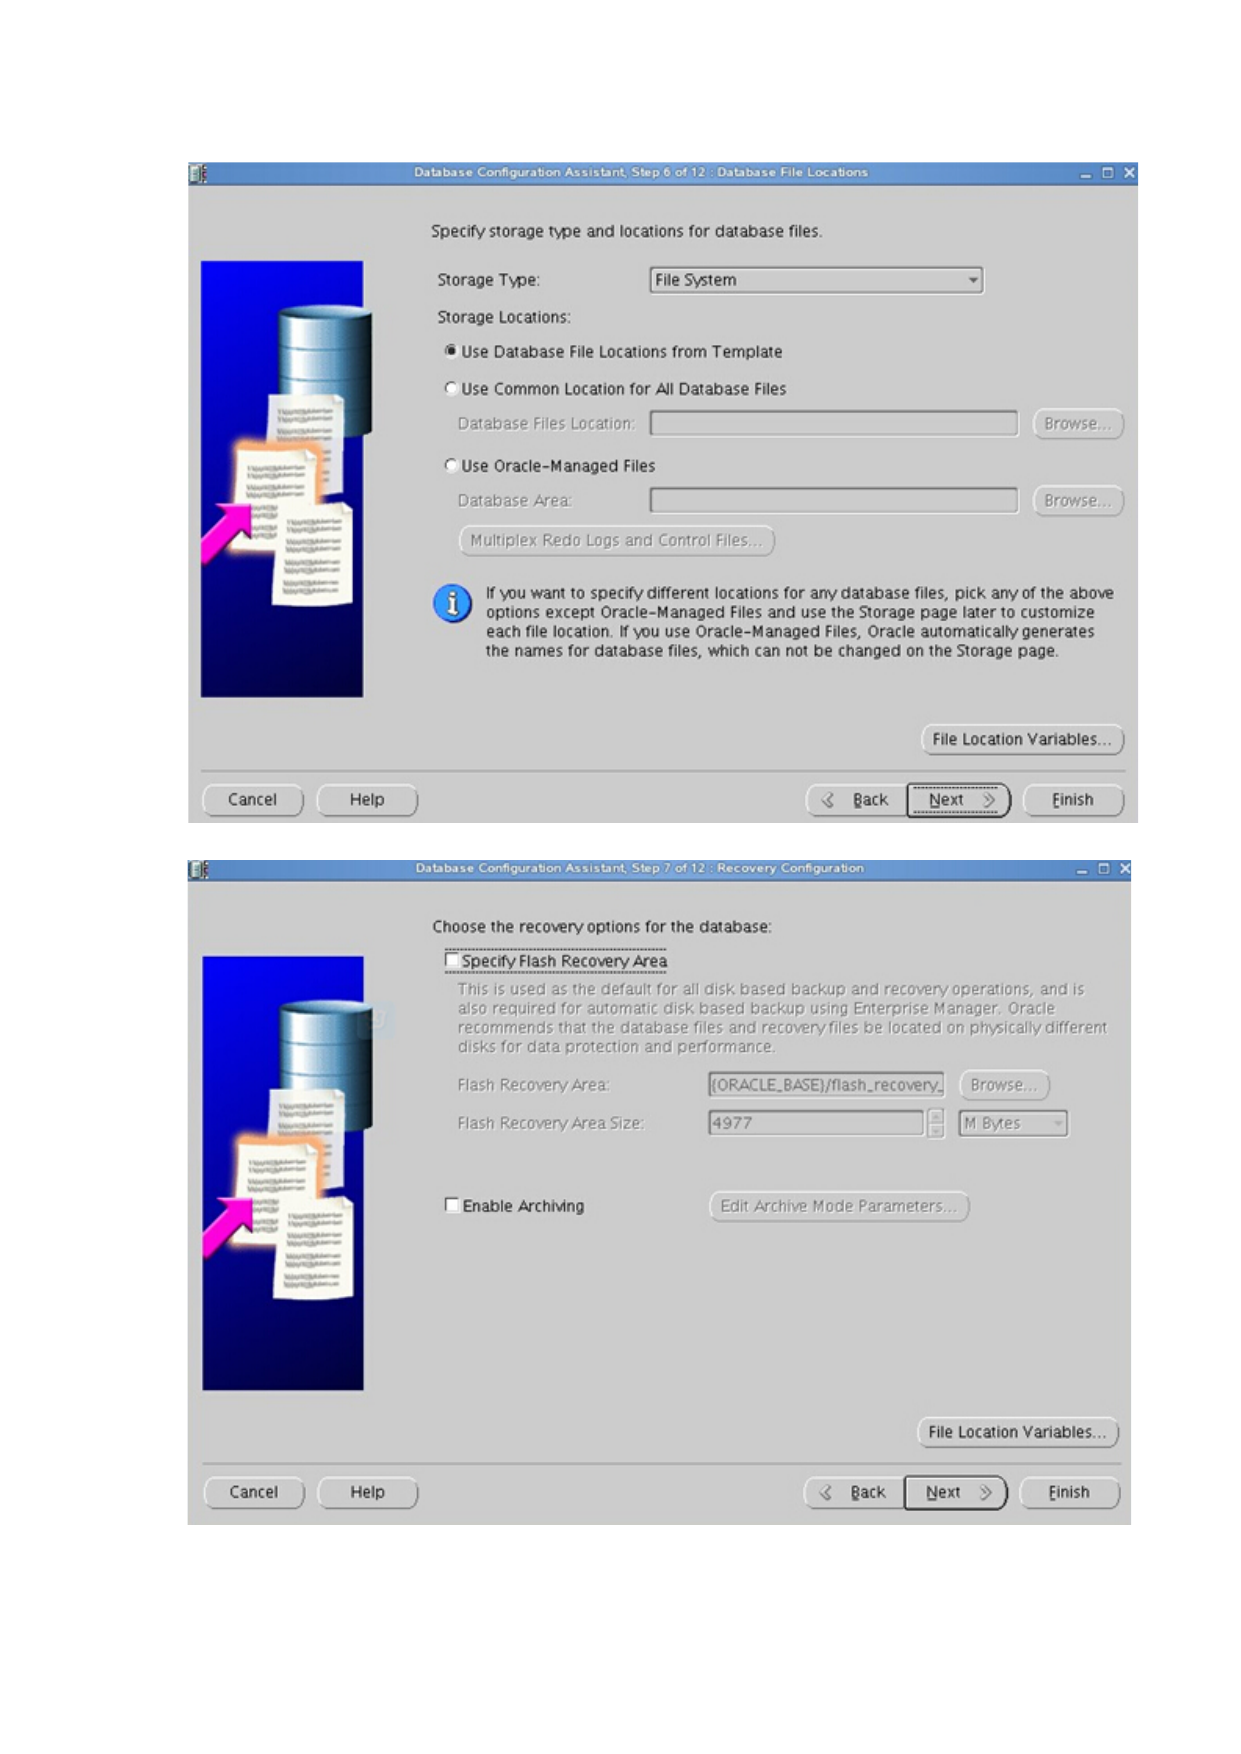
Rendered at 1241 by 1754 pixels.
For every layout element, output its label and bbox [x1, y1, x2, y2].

picture [187, 860, 1132, 1525]
picture [187, 162, 1139, 823]
